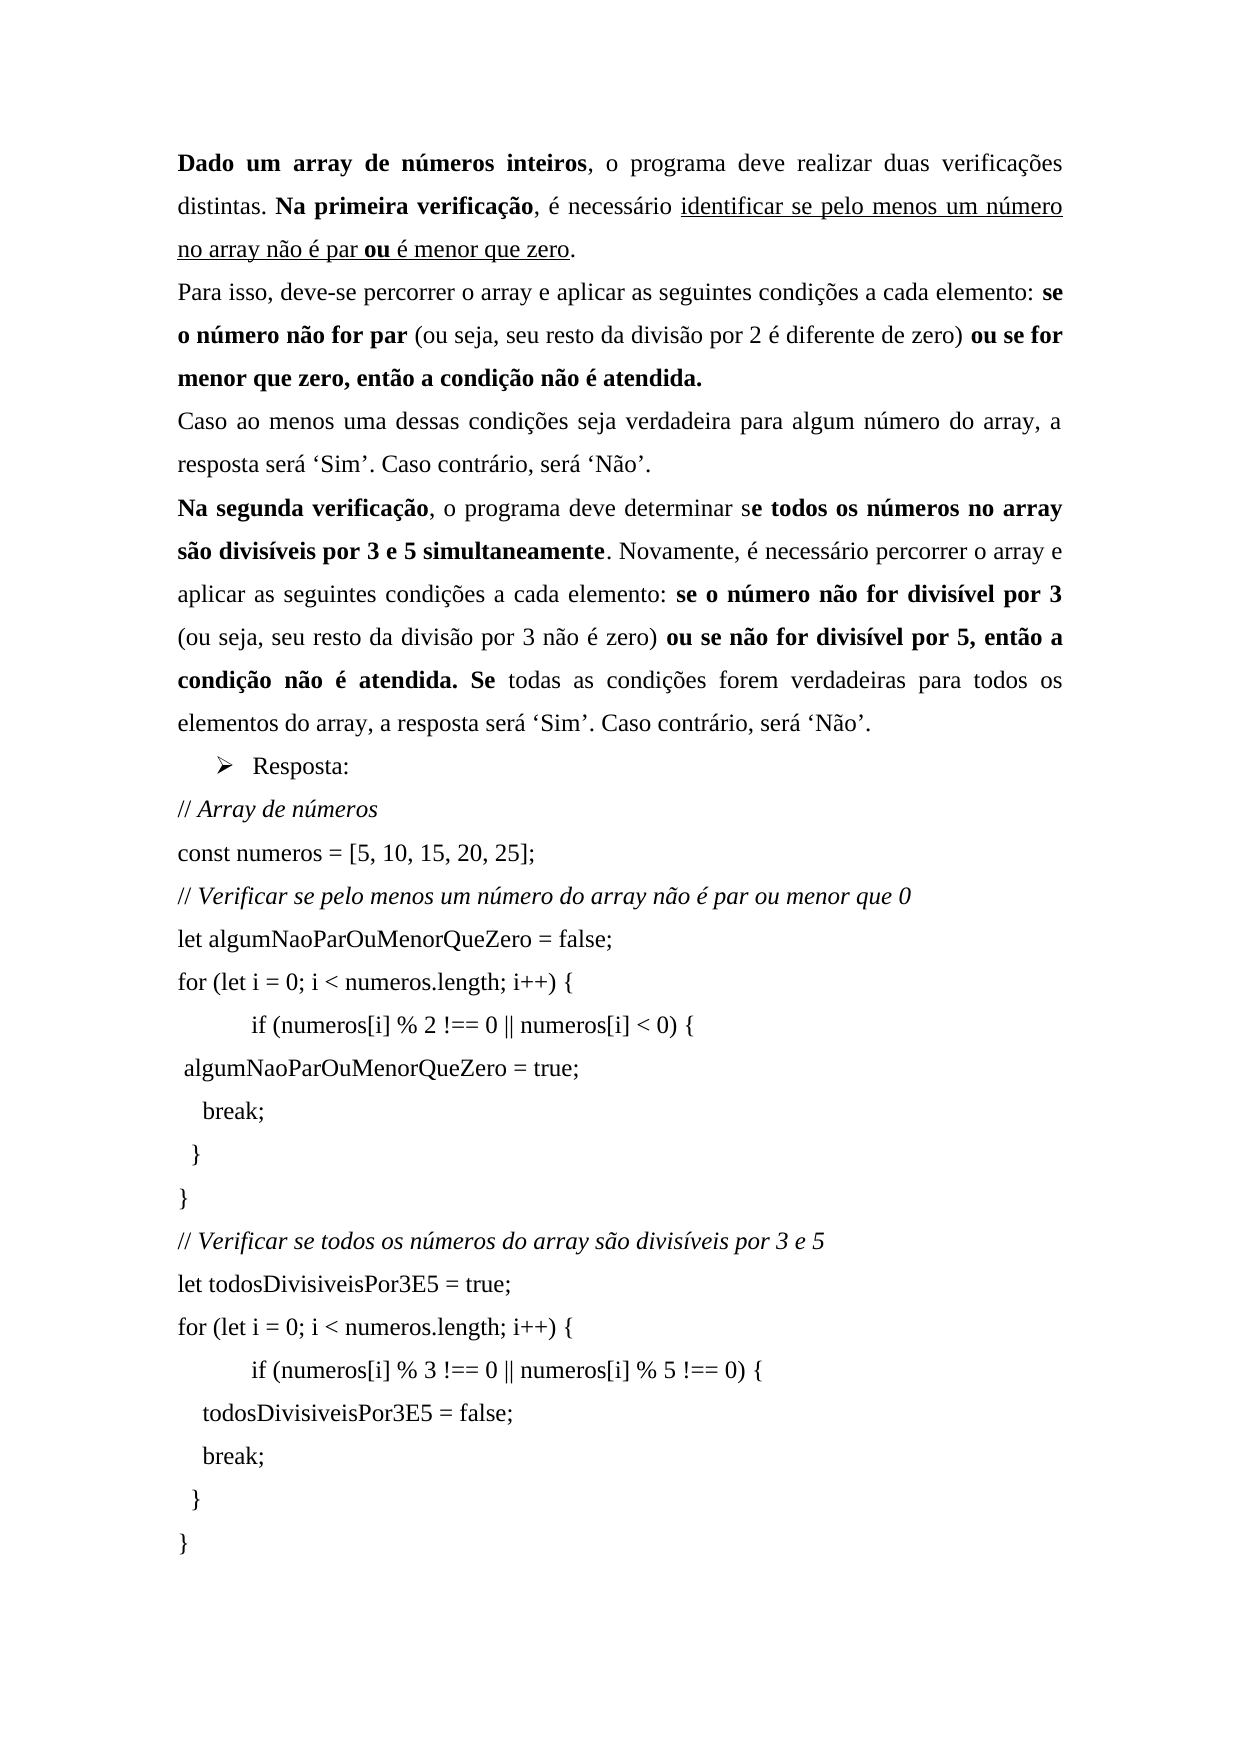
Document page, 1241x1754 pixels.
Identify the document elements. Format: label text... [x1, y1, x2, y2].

text const numeros = [5, 10, 15, 20, 25]; [177, 838, 1063, 866]
text Na segunda verificação, o programa deve determinar se todos os números no array são divisíveis por 3 e 5 simultaneamente. Novamente, é necessário percorrer o array e aplicar as seguintes condições a cada elemento: se o número não for divisível por 3 (ou seja, seu resto da divisão por 3 não é zero) ou se não for divisível por 5, então a condição não é atendida. Se todas as condições forem verdadeiras para todos os elementos do array, a resposta será ‘Sim’. Caso contrário, será ‘Não’. [177, 493, 1063, 737]
text for (let i = 0; i < numeros.length; i++) { [177, 967, 1063, 996]
text // Verificar se pelo menos um número do array não é par ou menor que 0 [177, 881, 1063, 909]
list Resposta: [215, 751, 1063, 780]
text if (numeros[i] % 3 !== 0 || numeros[i] % 5 !== 0) { [177, 1355, 1063, 1384]
text for (let i = 0; i < numeros.length; i++) { [177, 1312, 1063, 1341]
text let todosDivisiveisPor3E5 = true; [177, 1269, 1063, 1298]
text if (numeros[i] % 2 !== 0 || numeros[i] < 0) { [177, 1010, 1063, 1039]
text Para isso, deve-se percorrer o array e aplicar as seguintes condições a cada elemento: se o número não for par (ou seja, seu resto da divisão por 2 é diferente de zero) ou se for menor que zero, então a condição não é atendida. [177, 277, 1063, 392]
text algumNaoParOuMenorQueZero = true; [177, 1053, 1063, 1082]
text todosDivisiveisPor3E5 = false; [177, 1398, 1063, 1427]
text Caso ao menos uma dessas condições seja verdadeira para algum número do array, a resposta será ‘Sim’. Caso contrário, será ‘Não’. [177, 406, 1063, 478]
text // Verificar se todos os números do array são divisíveis por 3 e 5 [177, 1226, 1063, 1254]
text break; [177, 1096, 1063, 1125]
text break; [177, 1441, 1063, 1470]
text } [177, 1183, 1063, 1211]
text } [177, 1139, 1063, 1168]
text let algumNaoParOuMenorQueZero = false; [177, 924, 1063, 953]
text } [177, 1484, 1063, 1513]
text Dado um array de números inteiros, o programa deve realizar duas verificações distintas. Na primeira verificação, é necessário identificar se pelo menos um número no array não é par ou é menor que zero. [177, 148, 1063, 263]
text } [177, 1528, 1063, 1556]
text // Array de números [177, 794, 1063, 823]
